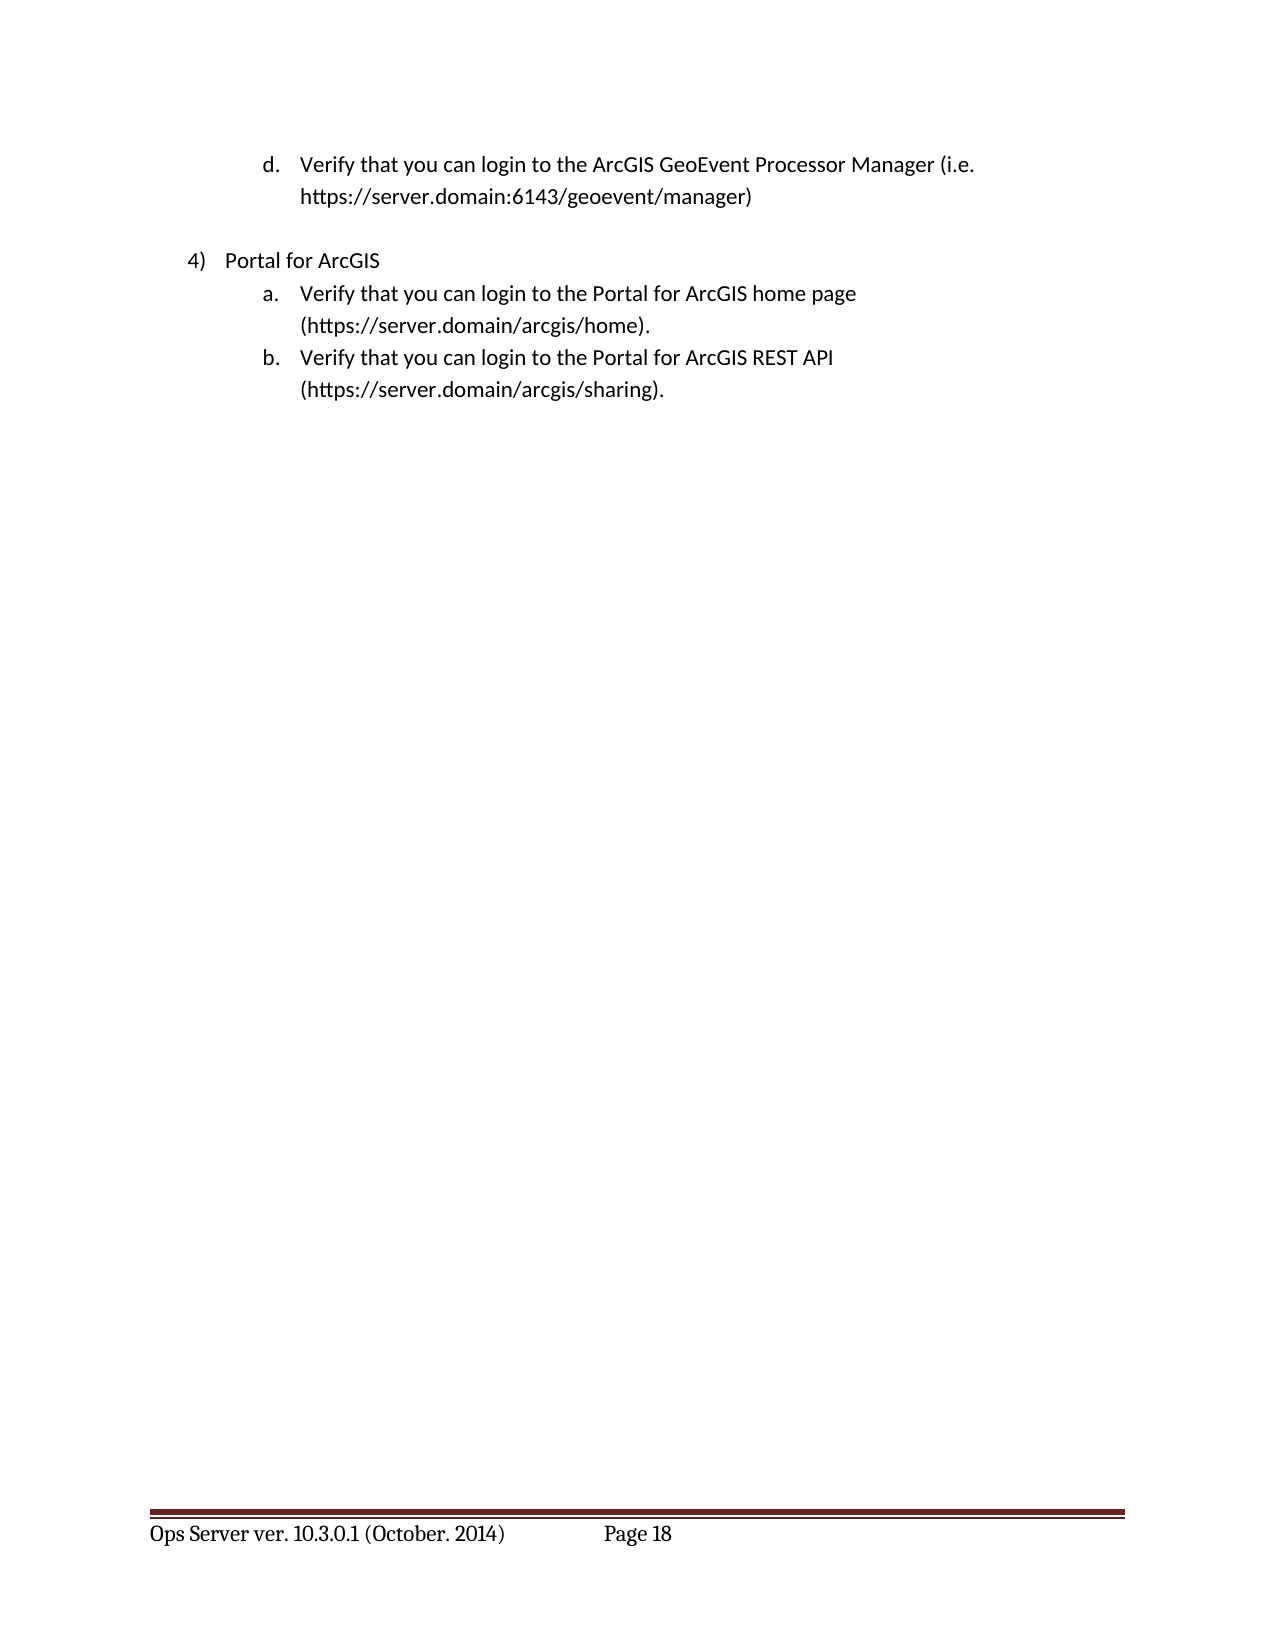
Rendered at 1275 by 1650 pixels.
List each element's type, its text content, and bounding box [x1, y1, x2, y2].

list Verify that you can login to the ArcGIS GeoEvent Processor Manager (i.e. https://server.domain:6143/geoevent/manager) [262, 150, 1125, 210]
list Verify that you can login to the Portal for ArcGIS REST API (https://server.domain/arcgis/sharing). [262, 343, 1125, 403]
list Portal for ArcGIS [187, 247, 1125, 274]
list Verify that you can login to the Portal for ArcGIS home page (https://server.domain/arcgis/home). [262, 279, 1125, 339]
